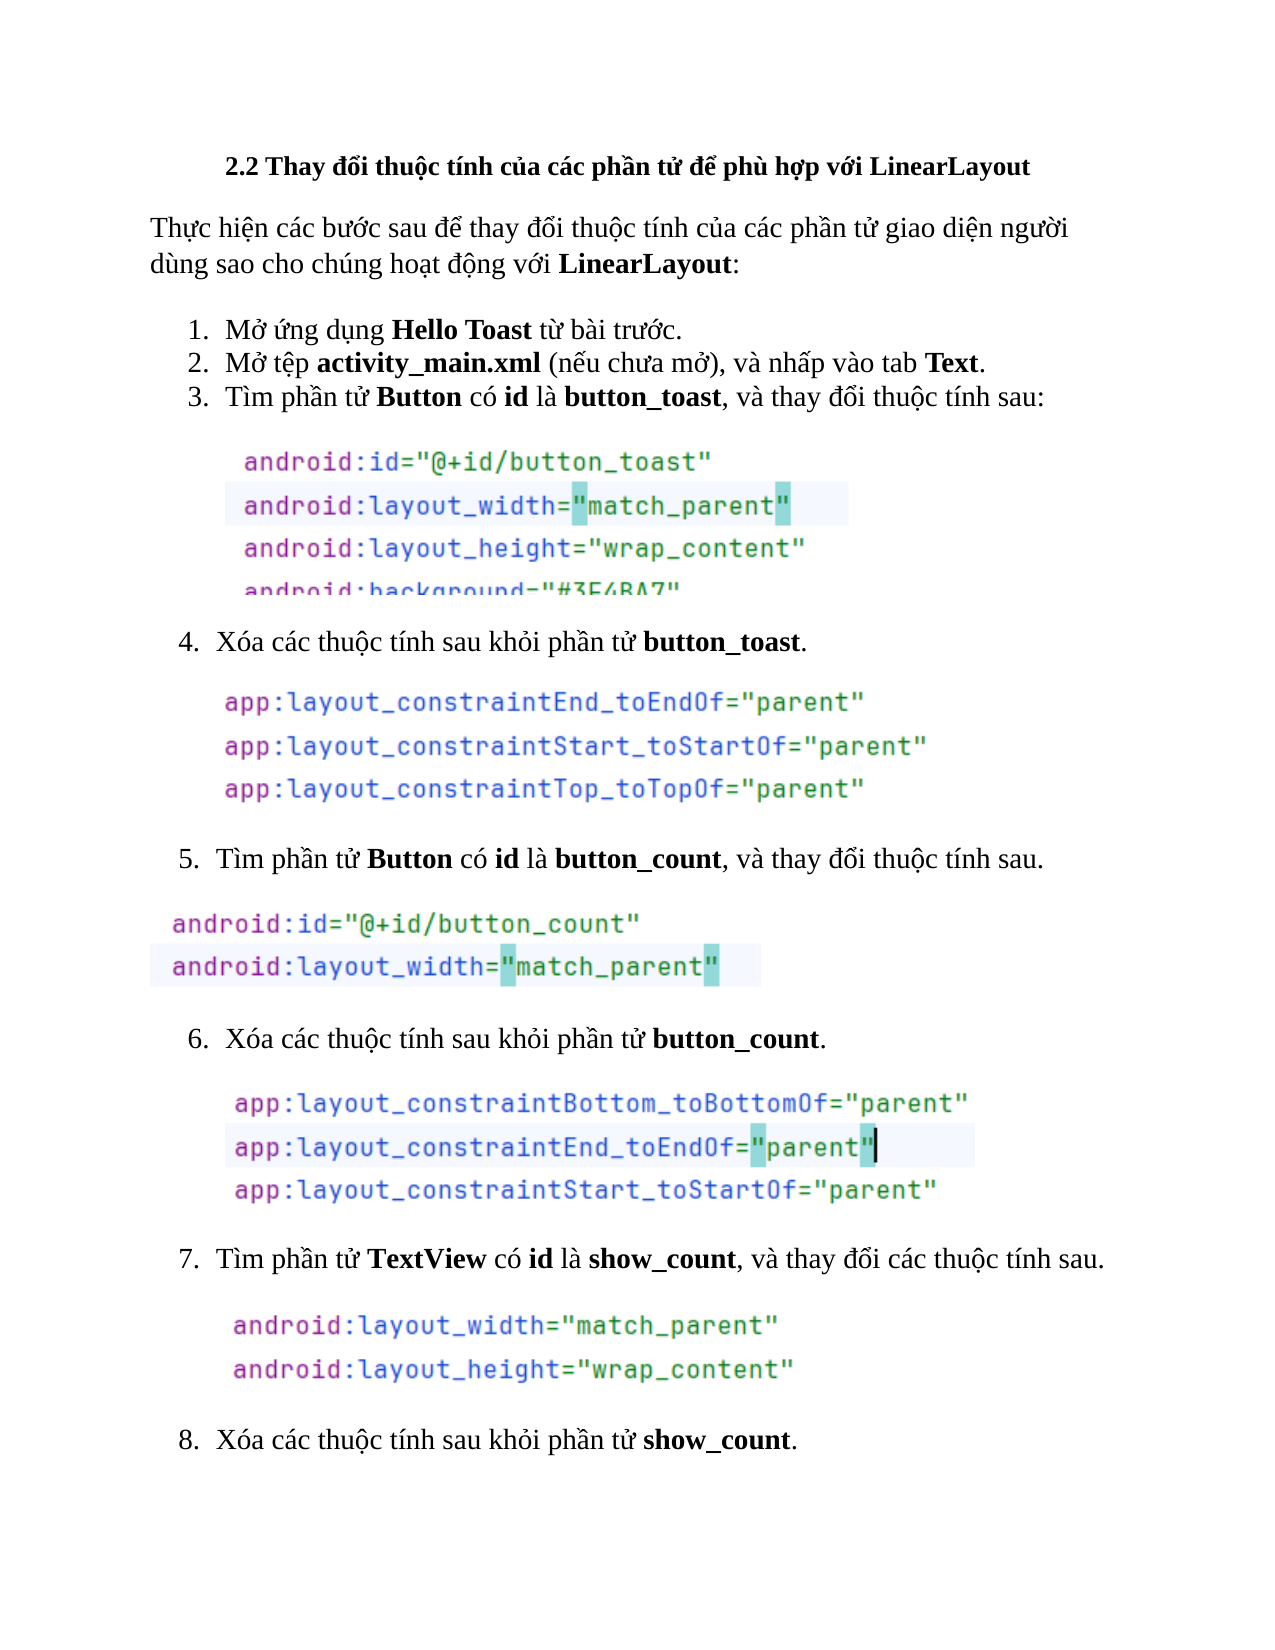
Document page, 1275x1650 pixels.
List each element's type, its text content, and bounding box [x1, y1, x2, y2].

list Tìm phần tử Button có id là button_toast, và thay đổi thuộc tính sau: [187, 379, 1125, 412]
list Xóa các thuộc tính sau khỏi phần tử show_count. [178, 1422, 1125, 1456]
picture [225, 1303, 847, 1391]
picture [225, 441, 849, 595]
list Mở ứng dụng Hello Toast từ bài trước. [187, 312, 1125, 345]
list Xóa các thuộc tính sau khỏi phần tử button_count. [187, 1022, 1125, 1055]
picture [225, 1084, 976, 1210]
list 2.2 Thay đổi thuộc tính của các phần tử để phù hợp với LinearLayout [225, 150, 1125, 181]
list Xóa các thuộc tính sau khỏi phần tử button_toast. [178, 624, 1125, 657]
list Mở tệp activity_main.xml (nếu chưa mở), và nhấp vào tab Text. [187, 345, 1125, 379]
text Thực hiện các bước sau để thay đổi thuộc tính của các phần tử giao diện người dùng sao cho chúng hoạt động với LinearLayout: [150, 210, 1125, 280]
picture [215, 686, 955, 812]
list Tìm phần tử Button có id là button_count, và thay đổi thuộc tính sau. [178, 841, 1125, 874]
list Tìm phần tử TextView có id là show_count, và thay đổi các thuộc tính sau. [178, 1241, 1125, 1274]
picture [150, 903, 762, 993]
